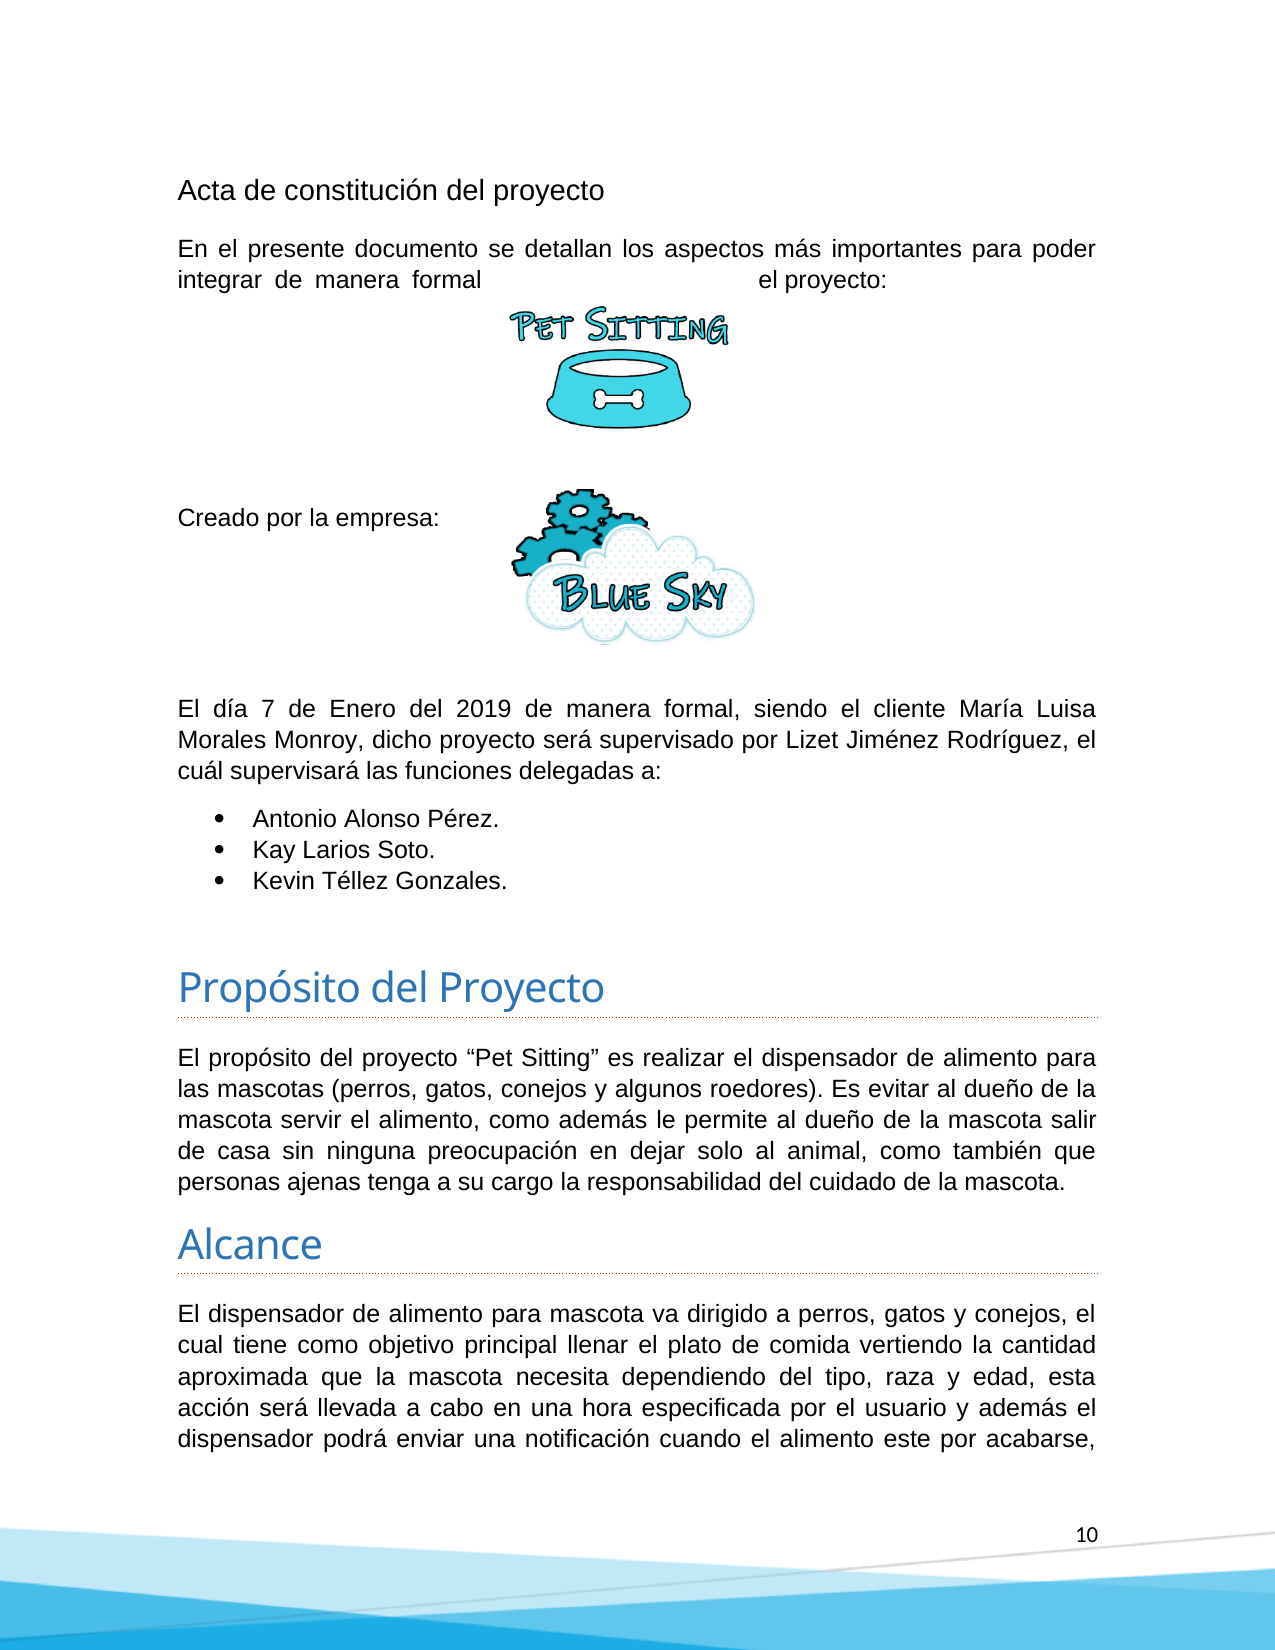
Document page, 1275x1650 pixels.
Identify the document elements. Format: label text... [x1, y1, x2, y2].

picture [0, 1490, 1275, 1650]
picture [500, 290, 740, 437]
subtitle Acta de constitución del proyecto [177, 173, 1098, 206]
picture [504, 489, 762, 649]
